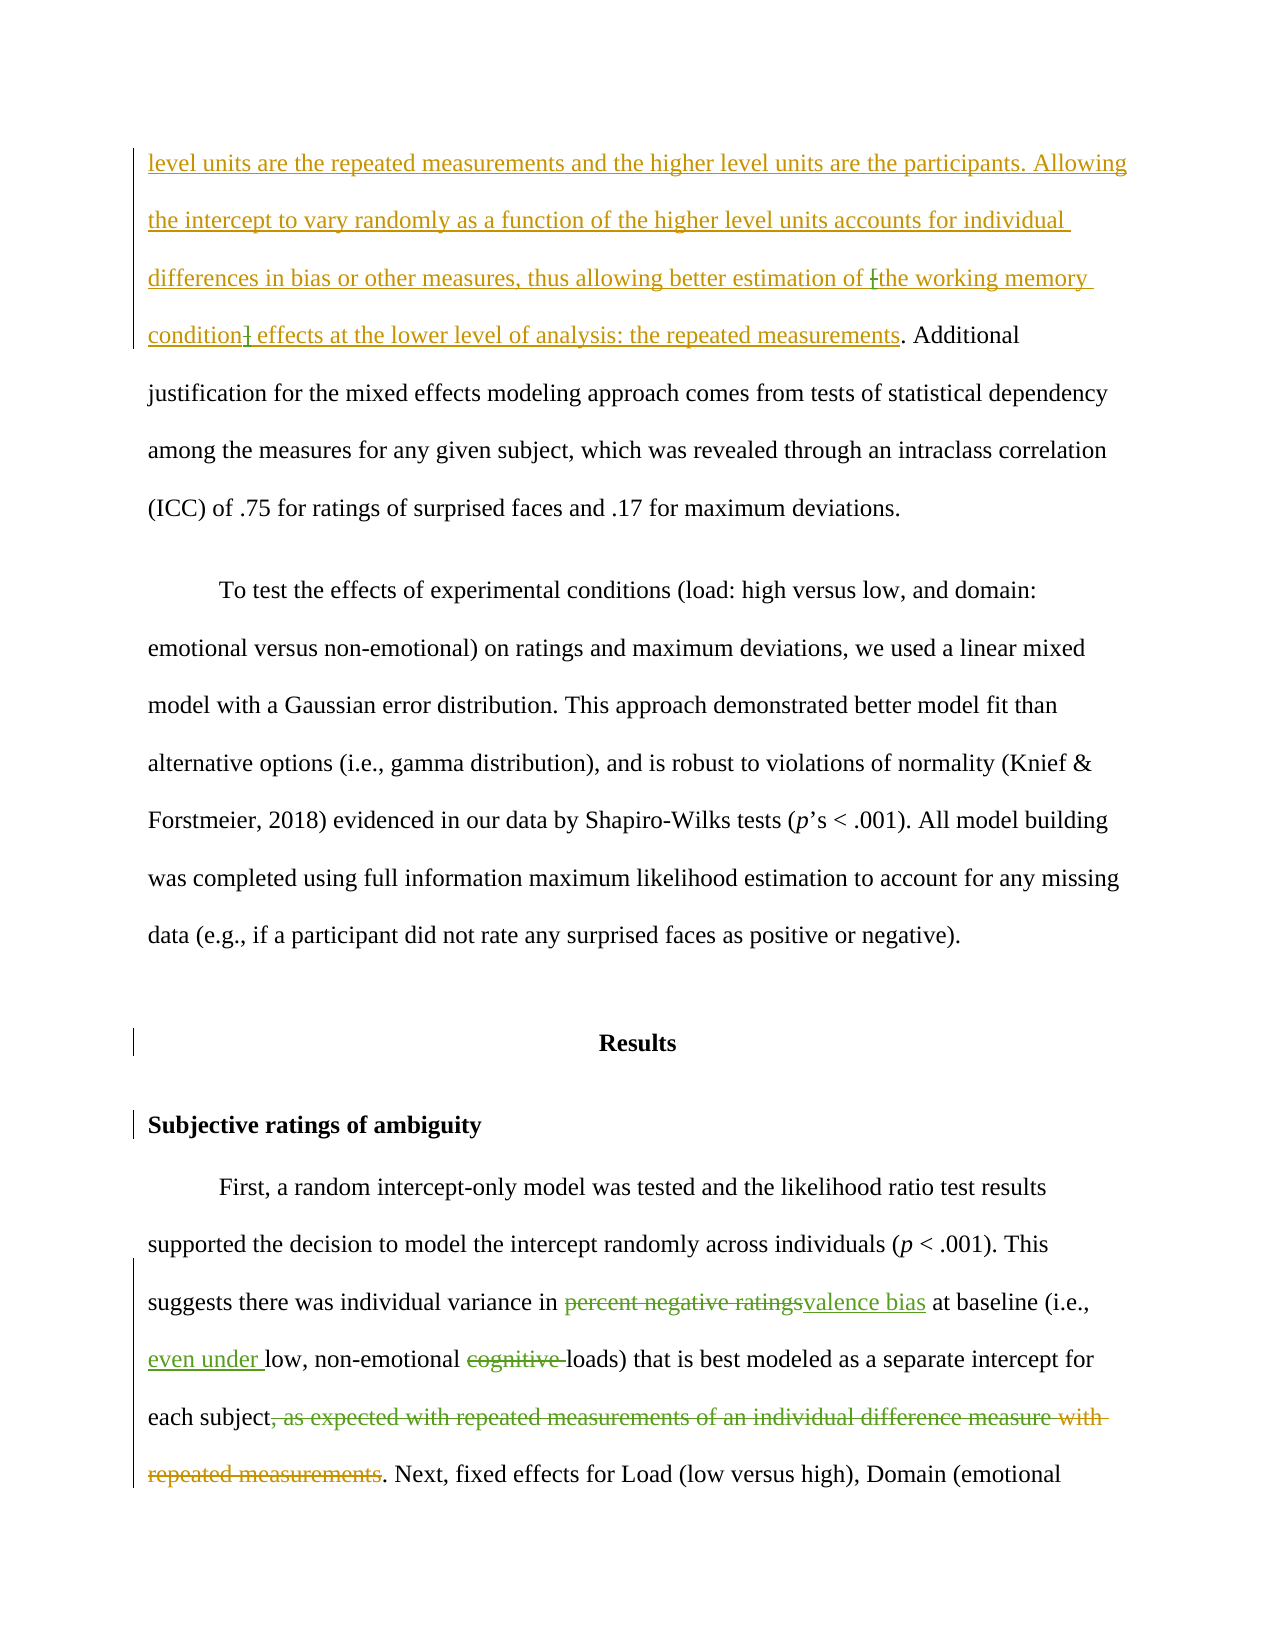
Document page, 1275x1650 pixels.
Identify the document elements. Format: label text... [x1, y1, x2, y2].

subtitle Subjective ratings of ambiguity [148, 1110, 1127, 1139]
subtitle Results [148, 1028, 1127, 1056]
text To test the effects of experimental conditions (load: high versus low, and domain: emotional versus non-emotional) on ratings and maximum deviations, we used a linear mixed model with a Gaussian error distribution. This approach demonstrated better model fit than alternative options (i.e., gamma distribution), and is robust to violations of normality (Knief & Forstmeier, 2018) evidenced in our data by Shapiro-Wilks tests (p’s < .001). All model building was completed using full information maximum likelihood estimation to account for any missing data (e.g., if a participant did not rate any surprised faces as positive or negative). [148, 575, 1127, 949]
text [148, 1172, 1127, 1488]
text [148, 148, 1127, 173]
